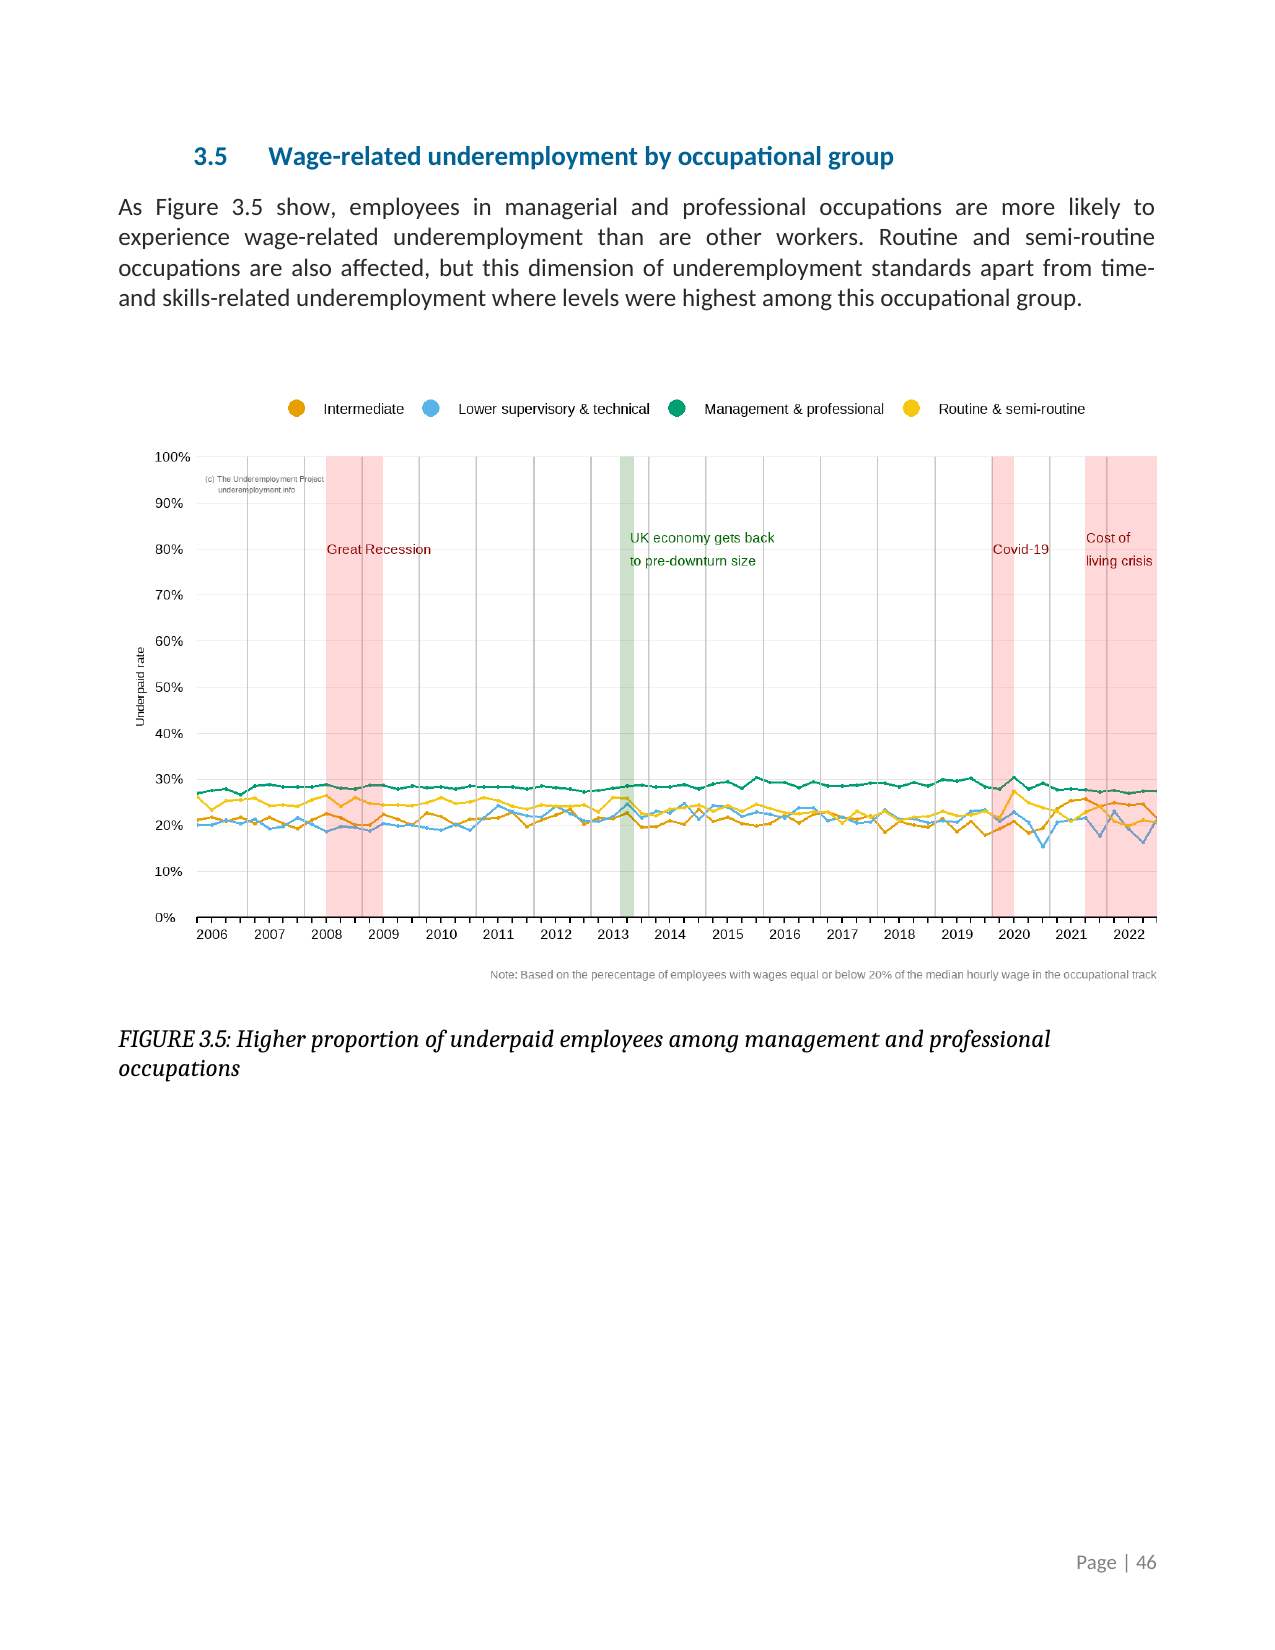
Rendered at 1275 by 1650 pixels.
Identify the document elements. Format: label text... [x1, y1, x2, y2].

text FIGURE 3.5: Higher proportion of underpaid employees among management and professional occupations [118, 1025, 1157, 1083]
text As Figure 3.5 show, employees in managerial and professional occupations are more likely to experience wage-related underemployment than are other workers. Routine and semi-routine occupations are also affected, but this dimension of underemployment standards apart from time- and skills-related underemployment where levels were highest among this occupational group. [118, 191, 1157, 313]
picture [118, 381, 1157, 1005]
subtitle 3.5 Wage-related underemployment by occupational group [118, 139, 1157, 172]
